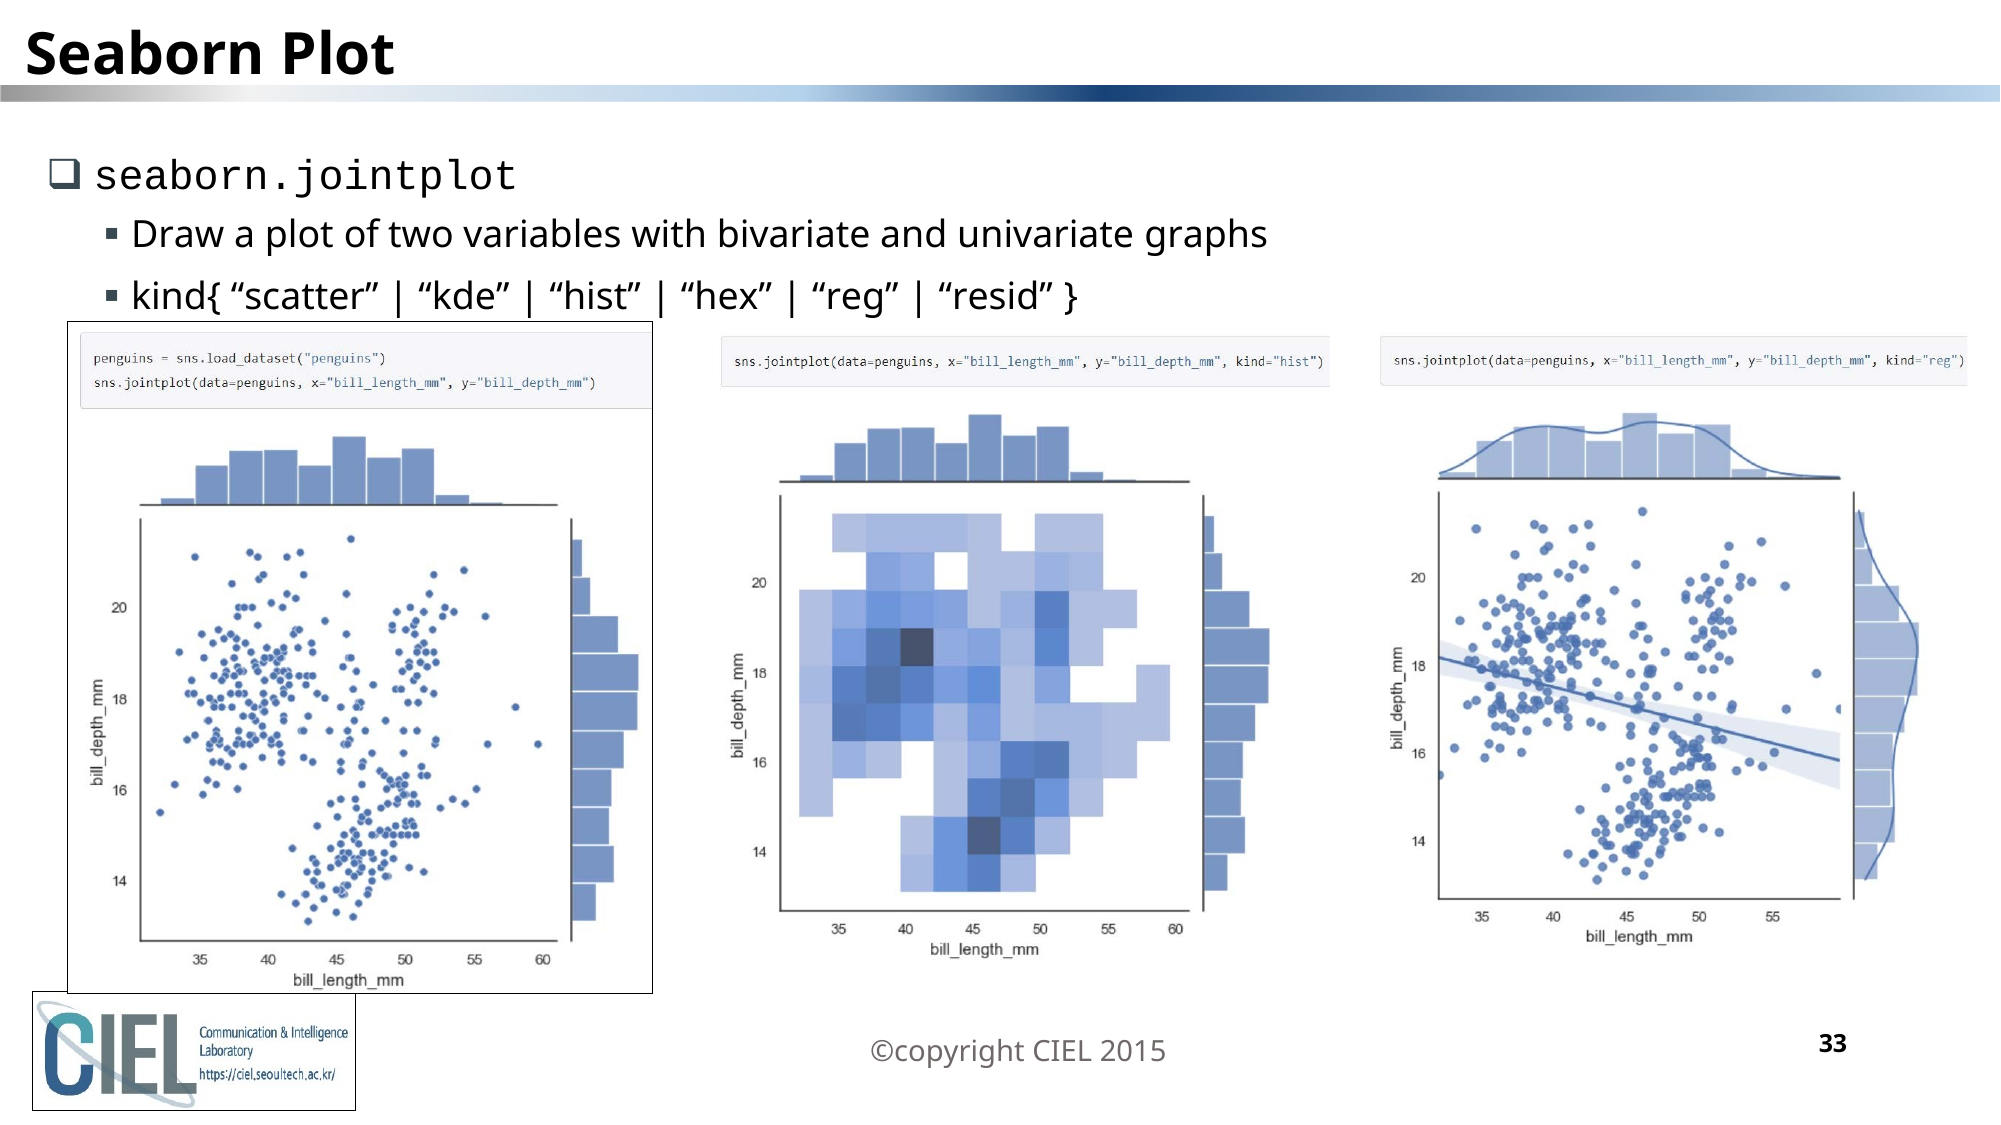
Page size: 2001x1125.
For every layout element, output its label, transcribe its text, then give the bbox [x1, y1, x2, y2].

picture [33, 992, 355, 1110]
picture [1378, 332, 1968, 947]
picture [68, 322, 652, 993]
subtitle Seaborn Plot [25, 0, 1983, 93]
list Draw a plot of two variables with bivariate and univariate graphs [103, 199, 1983, 260]
picture [719, 331, 1330, 960]
text ©copyright CIEL 2015 33 [870, 1025, 1983, 1070]
picture [0, 85, 2000, 102]
list kind{ “scatter” | “kde” | “hist” | “hex” | “reg” | “resid” } [103, 260, 1983, 322]
list seaborn.jointplot [46, 150, 1983, 199]
